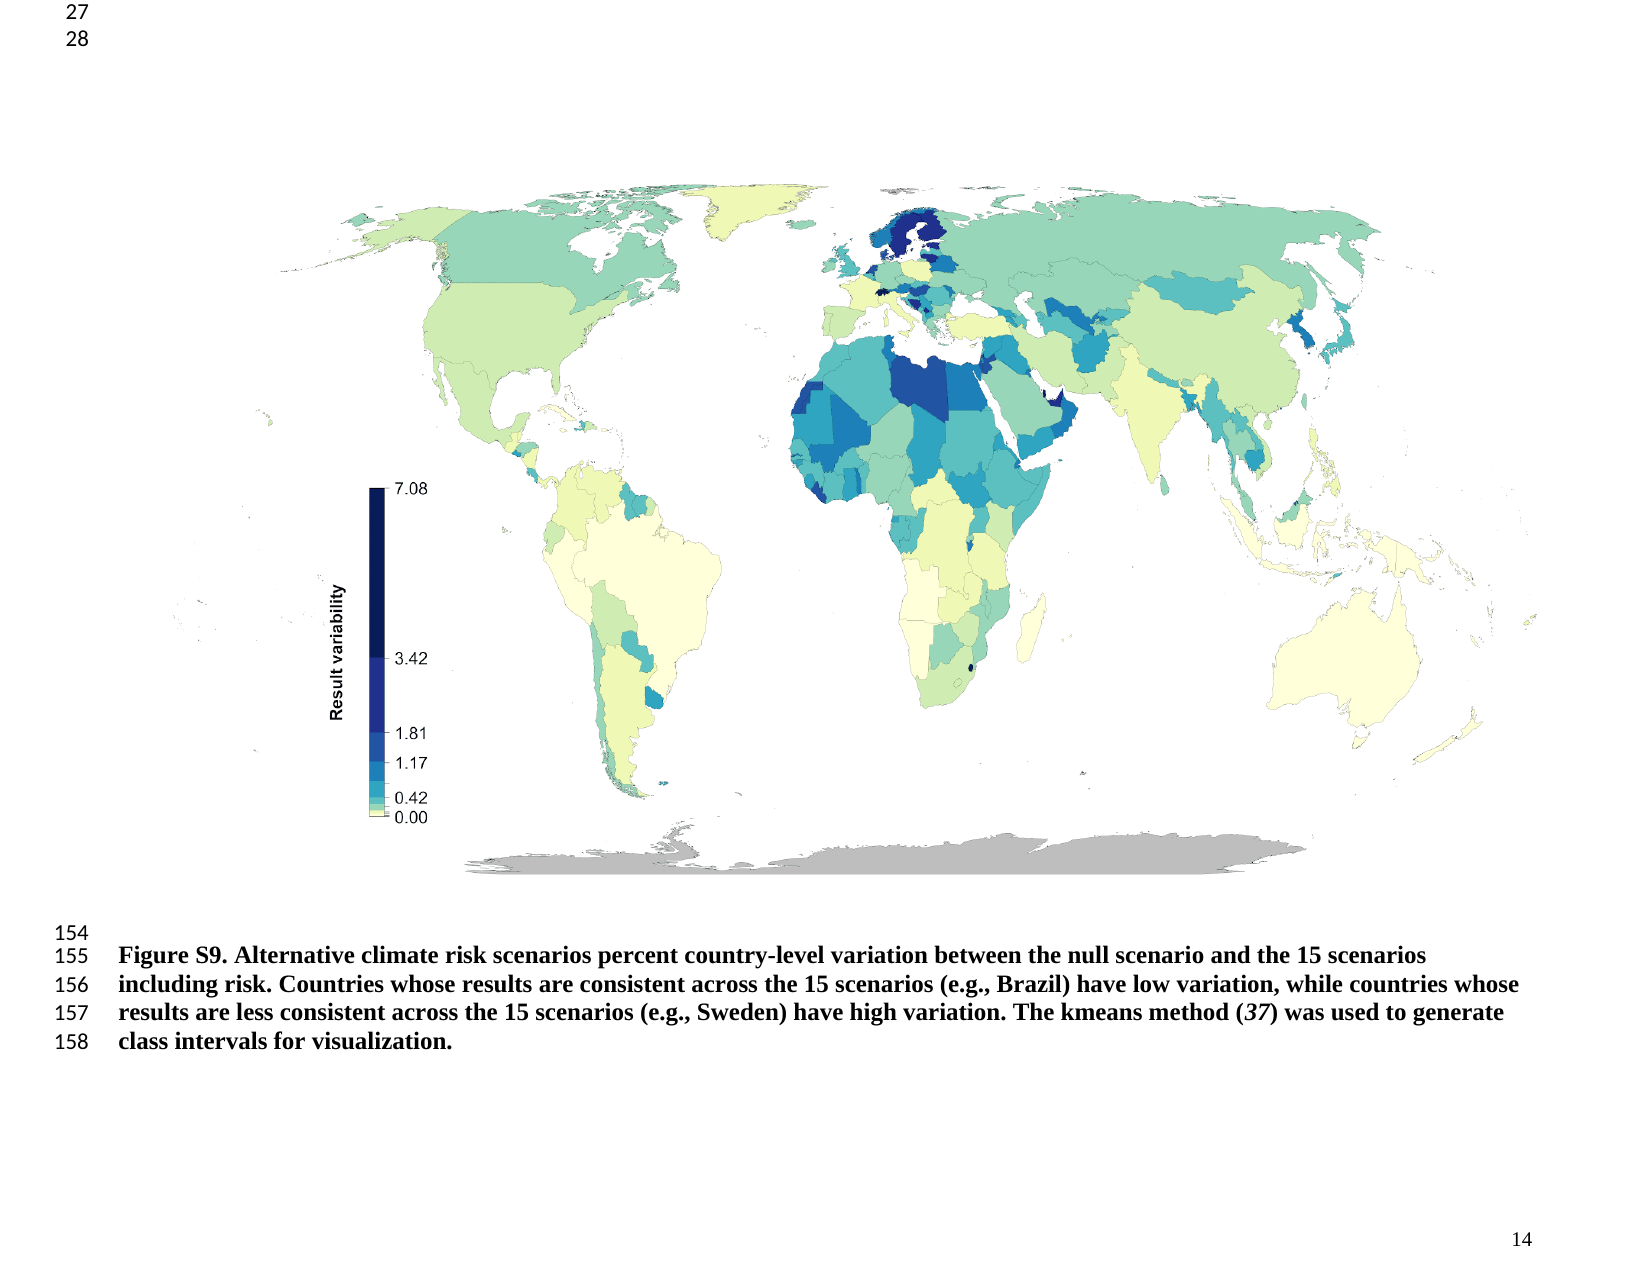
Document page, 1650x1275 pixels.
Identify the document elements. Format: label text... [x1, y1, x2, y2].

text Figure S9. Alternative climate risk scenarios percent country-level variation between the null scenario and the 15 scenarios including risk. Countries whose results are consistent across the 15 scenarios (e.g., Brazil) have low variation, while countries whose results are less consistent across the 15 scenarios (e.g., Sweden) have high variation. The kmeans method (37) was used to generate class intervals for visualization. [118, 940, 1532, 1055]
picture [118, 118, 1596, 940]
